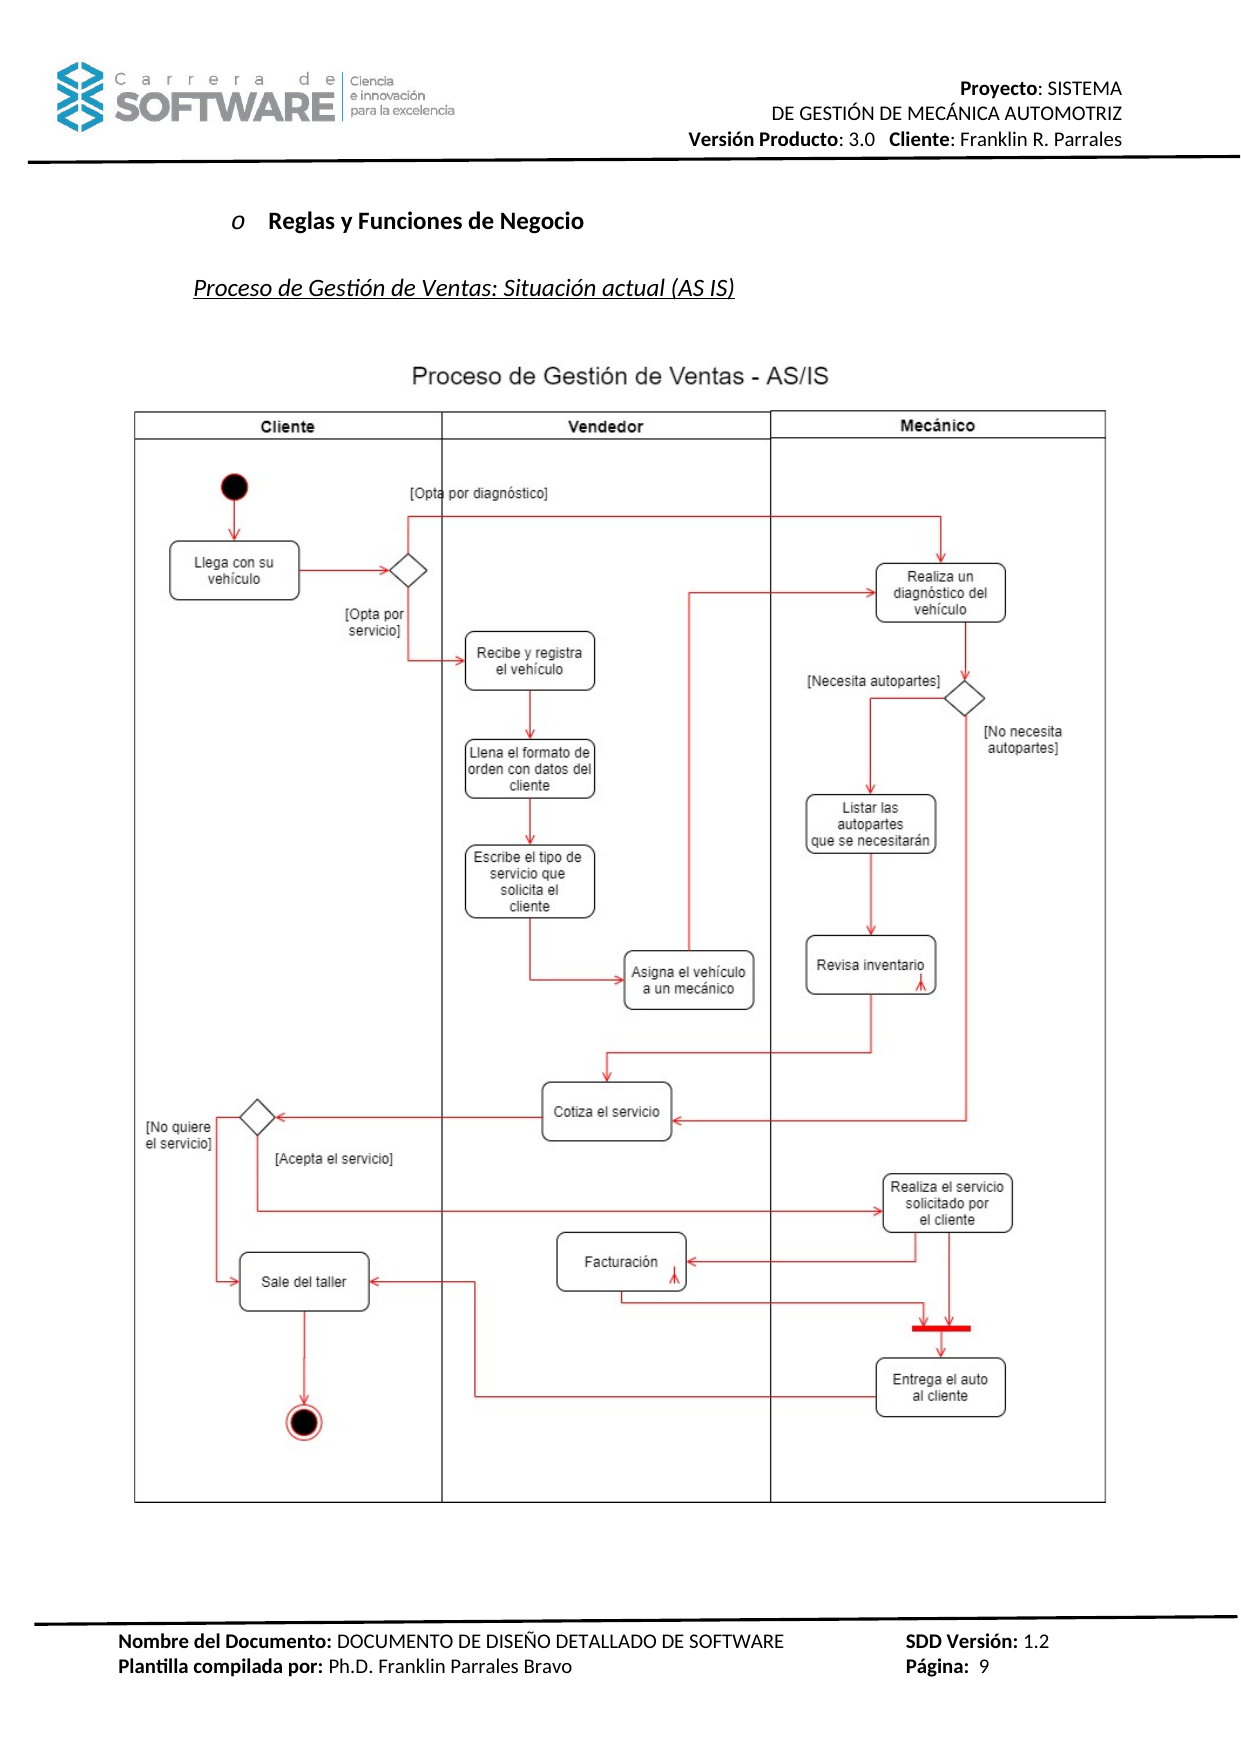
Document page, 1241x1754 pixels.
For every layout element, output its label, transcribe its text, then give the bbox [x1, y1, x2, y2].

picture [46, 46, 461, 154]
text Proceso de Gestión de Ventas: Situación actual (AS IS) [193, 272, 1122, 302]
subtitle Reglas y Funciones de Negocio [231, 205, 1122, 237]
picture [134, 361, 1107, 1503]
